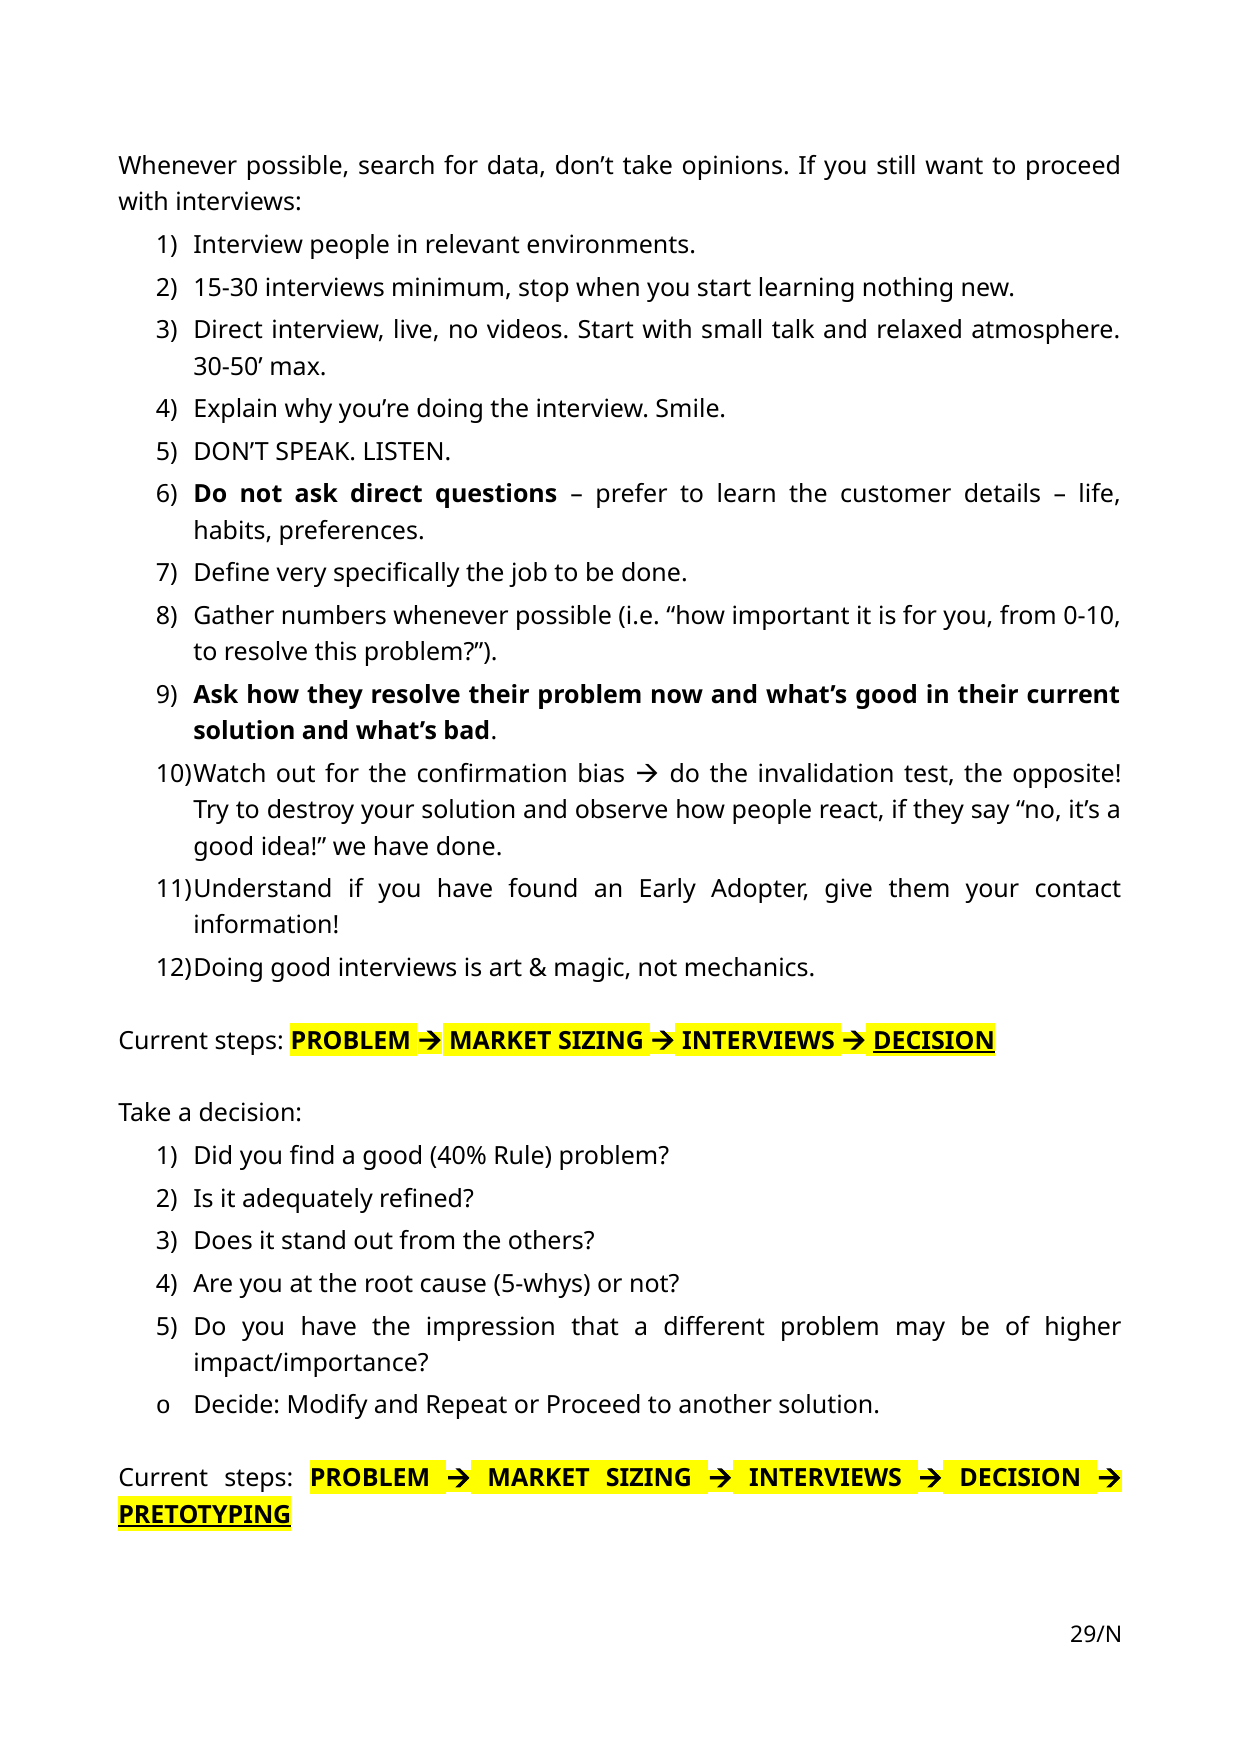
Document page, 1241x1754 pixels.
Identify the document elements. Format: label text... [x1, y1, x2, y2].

list Interview people in relevant environments. [156, 227, 1122, 261]
list Does it stand out from the others? [156, 1223, 1122, 1257]
text Take a decision: [118, 1095, 1122, 1129]
list Define very specifically the job to be done. [156, 555, 1122, 589]
list Is it adequately refined? [156, 1180, 1122, 1214]
list Direct interview, live, no videos. Start with small talk and relaxed atmosphere. 30-50’ max. [156, 312, 1122, 382]
list Do you have the impression that a different problem may be of higher impact/importance? [156, 1308, 1122, 1378]
list Doing good interviews is art & magic, not mechanics. [156, 950, 1122, 984]
list Gather numbers whenever possible (i.e. “how important it is for you, from 0-10, to resolve this problem?”). [156, 597, 1122, 668]
list Understand if you have found an Early Adopter, give them your contact information! [156, 871, 1122, 941]
list Are you at the root cause (5-whys) or not? [156, 1266, 1122, 1299]
text Current steps: PROBLEM MARKET SIZING INTERVIEWS DECISION [118, 1022, 1122, 1056]
text Current steps: PROBLEM MARKET SIZING INTERVIEWS DECISION PRETOTYPING [118, 1460, 1122, 1531]
list Do not ask direct questions – prefer to learn the customer details – life, habits, preferences. [156, 476, 1122, 546]
list Ask how they resolve their problem now and what’s good in their current solution and what’s bad. [156, 676, 1122, 747]
list Explain why you’re doing the interview. Smile. [156, 391, 1122, 425]
list Decide: Modify and Repeat or Proceed to another solution. [156, 1387, 1122, 1421]
list 15-30 interviews minimum, stop when you start learning nothing new. [156, 269, 1122, 303]
list Did you find a good (40% Rule) problem? [156, 1138, 1122, 1172]
text Whenever possible, search for data, don’t take opinions. If you still want to proceed with interviews: [118, 148, 1122, 218]
list Watch out for the confirmation bias do the invalidation test, the opposite! Try to destroy your solution and observe how people react, if they say “no, it’s a good idea!” we have done. [156, 755, 1122, 862]
list DON’T SPEAK. LISTEN. [156, 433, 1122, 467]
